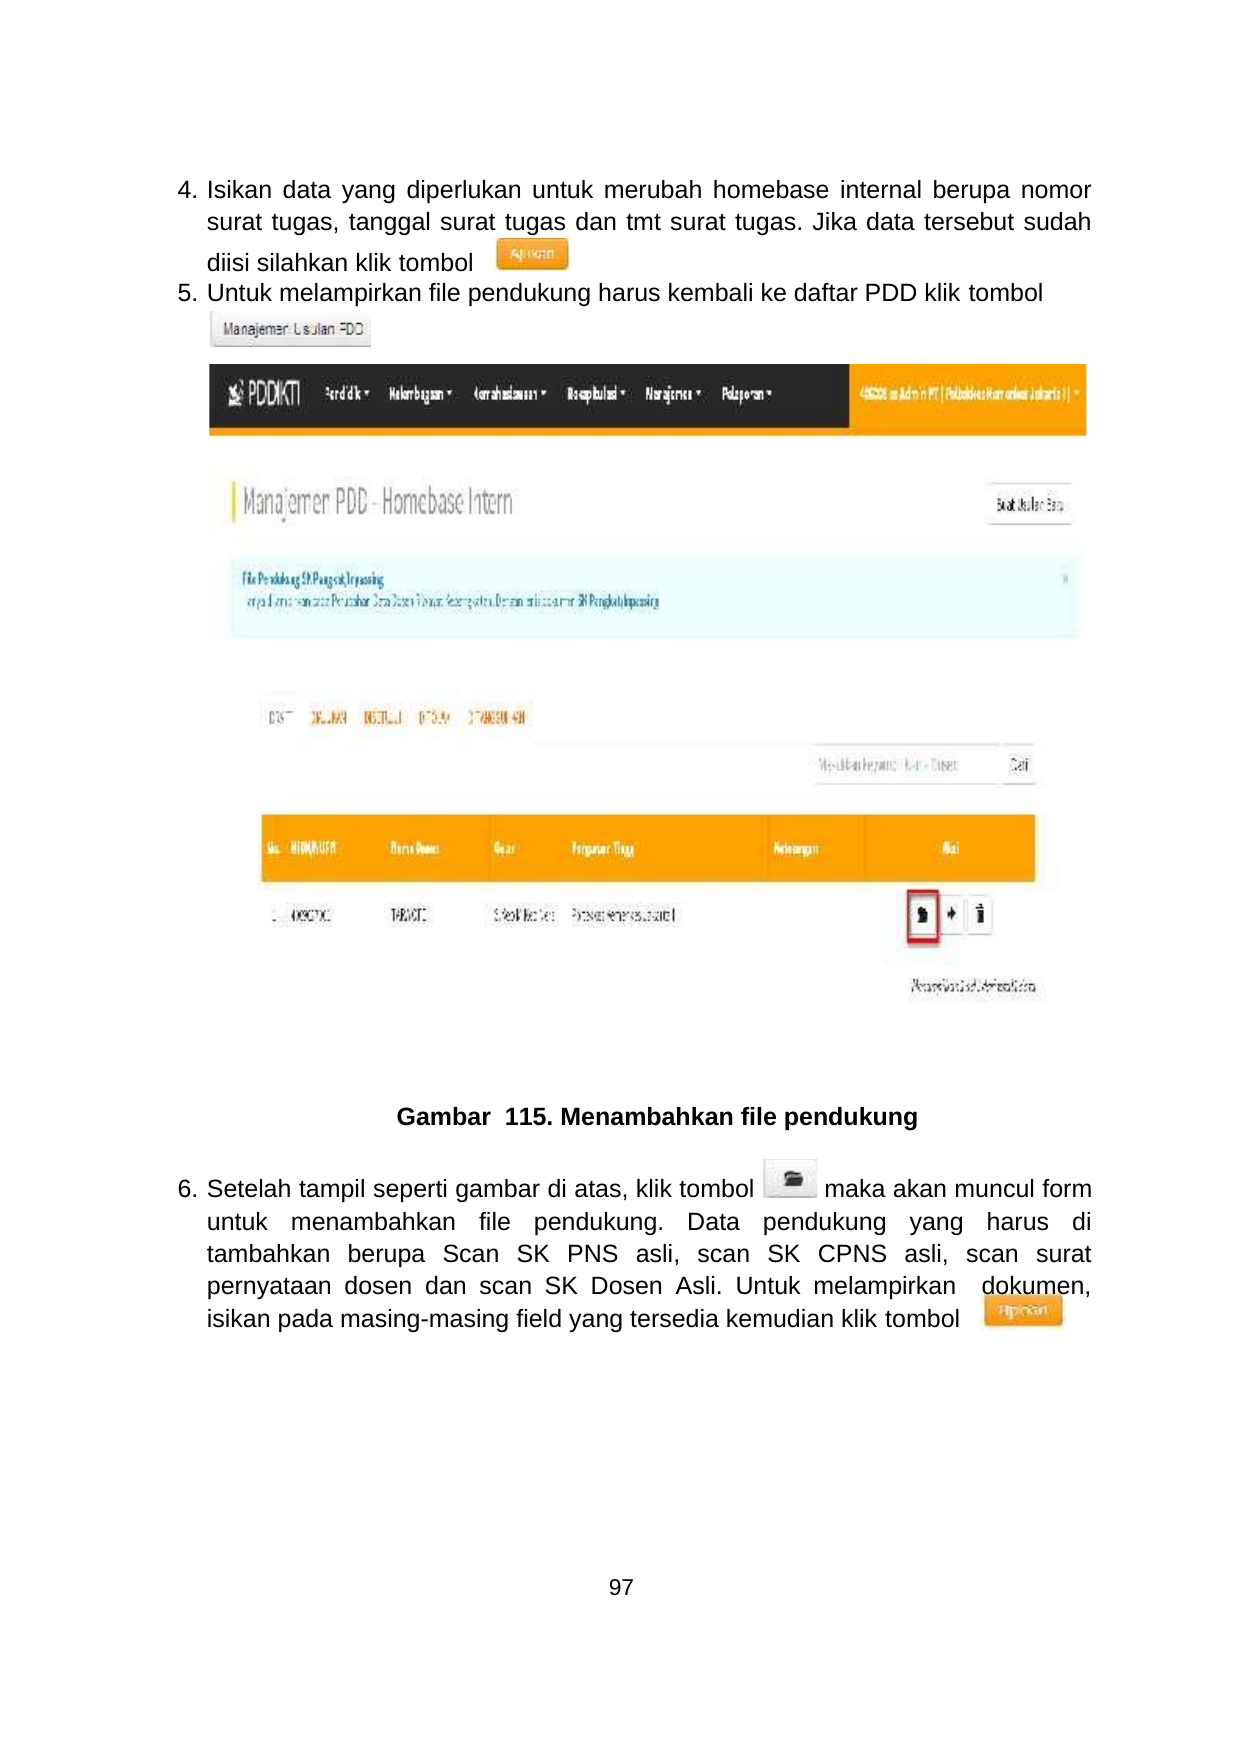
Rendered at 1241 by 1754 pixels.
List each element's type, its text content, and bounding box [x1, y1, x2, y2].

picture [209, 311, 371, 347]
list Isikan data yang diperlukan untuk merubah homebase internal berupa nomor surat tugas, tanggal surat tugas dan tmt surat tugas. Jika data tersebut sudah diisi silahkan klik tombol [177, 175, 1093, 276]
picture [209, 364, 1087, 1009]
list Setelah tampil seperti gambar di atas, klik tombol maka akan muncul form untuk menambahkan file pendukung. Data pendukung yang harus di tambahkan berupa Scan SK PNS asli, scan SK CPNS asli, scan surat pernyataan dosen dan scan SK Dosen Asli. Untuk melampirkan dokumen, isikan pada masing-masing field yang tersedia kemudian klik tombol [177, 1159, 1093, 1332]
picture [494, 238, 570, 271]
subtitle Gambar 115. Menambahkan file pendukung [396, 1102, 1105, 1130]
picture [762, 1159, 818, 1198]
list Untuk melampirkan file pendukung harus kembali ke daftar PDD klik tombol [177, 279, 1105, 307]
